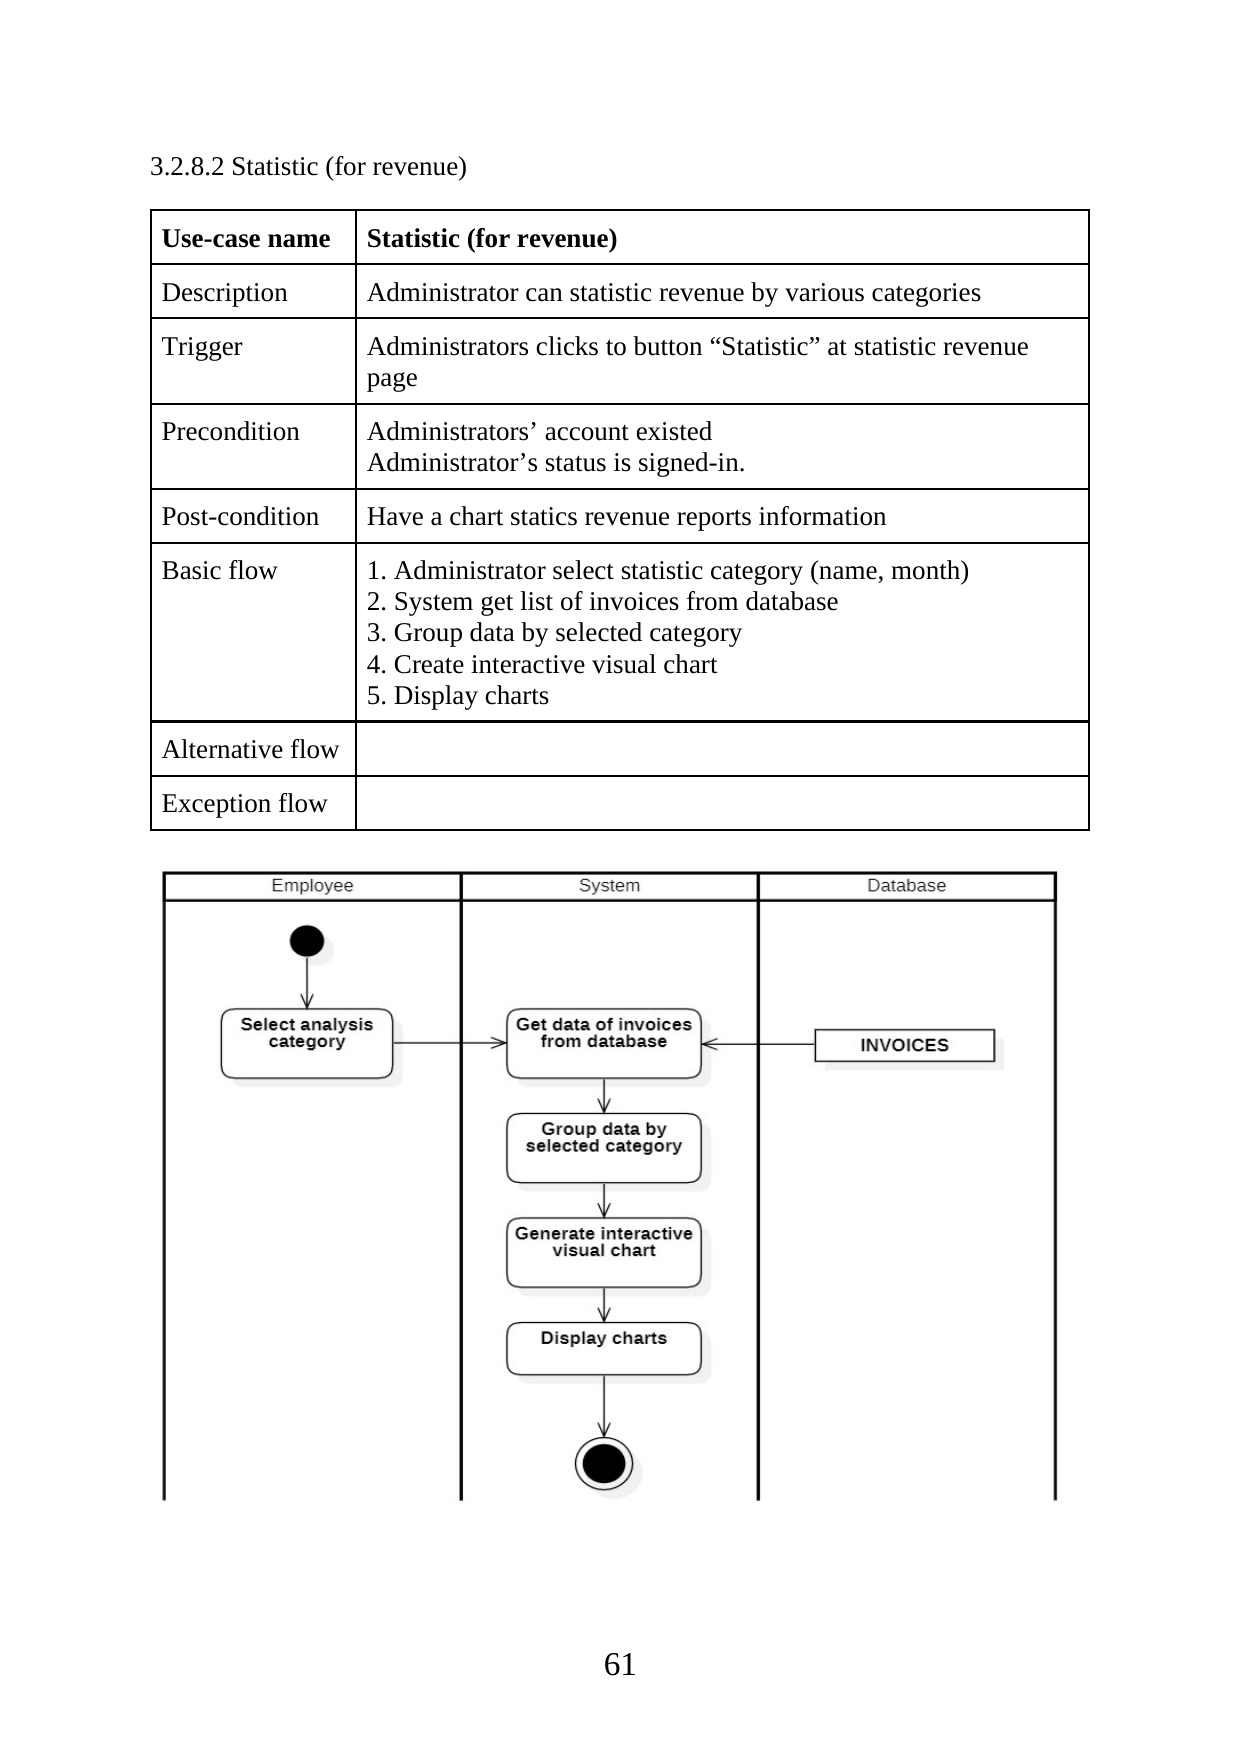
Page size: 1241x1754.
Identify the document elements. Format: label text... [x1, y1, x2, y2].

table_cell Administrators clicks to button “Statistic” at statistic revenue page [357, 319, 1088, 402]
table_header Use-case name [152, 211, 355, 263]
table_cell 1. Administrator select statistic category (name, month) 2. System get list of invoices from database 3. Group data by selected category 4. Create interactive visual chart 5. Display charts [357, 544, 1088, 720]
table_cell Basic flow [152, 544, 355, 720]
table_cell [357, 777, 1088, 828]
table_cell Administrators’ account existed Administrator’s status is signed-in. [357, 405, 1088, 488]
table_cell Have a chart statics revenue reports information [357, 490, 1088, 542]
table_cell Post-condition [152, 490, 355, 542]
table_cell Trigger [152, 319, 355, 402]
picture [150, 860, 1066, 1503]
table_cell Exception flow [152, 777, 355, 828]
table_header Statistic (for revenue) [357, 211, 1088, 263]
table_cell Precondition [152, 405, 355, 488]
table_cell Description [152, 265, 355, 317]
subtitle 3.2.8.2 Statistic (for revenue) [150, 150, 1090, 181]
table_cell Alternative flow [152, 723, 355, 774]
table_cell Administrator can statistic revenue by various categories [357, 265, 1088, 317]
table_cell [357, 723, 1088, 774]
